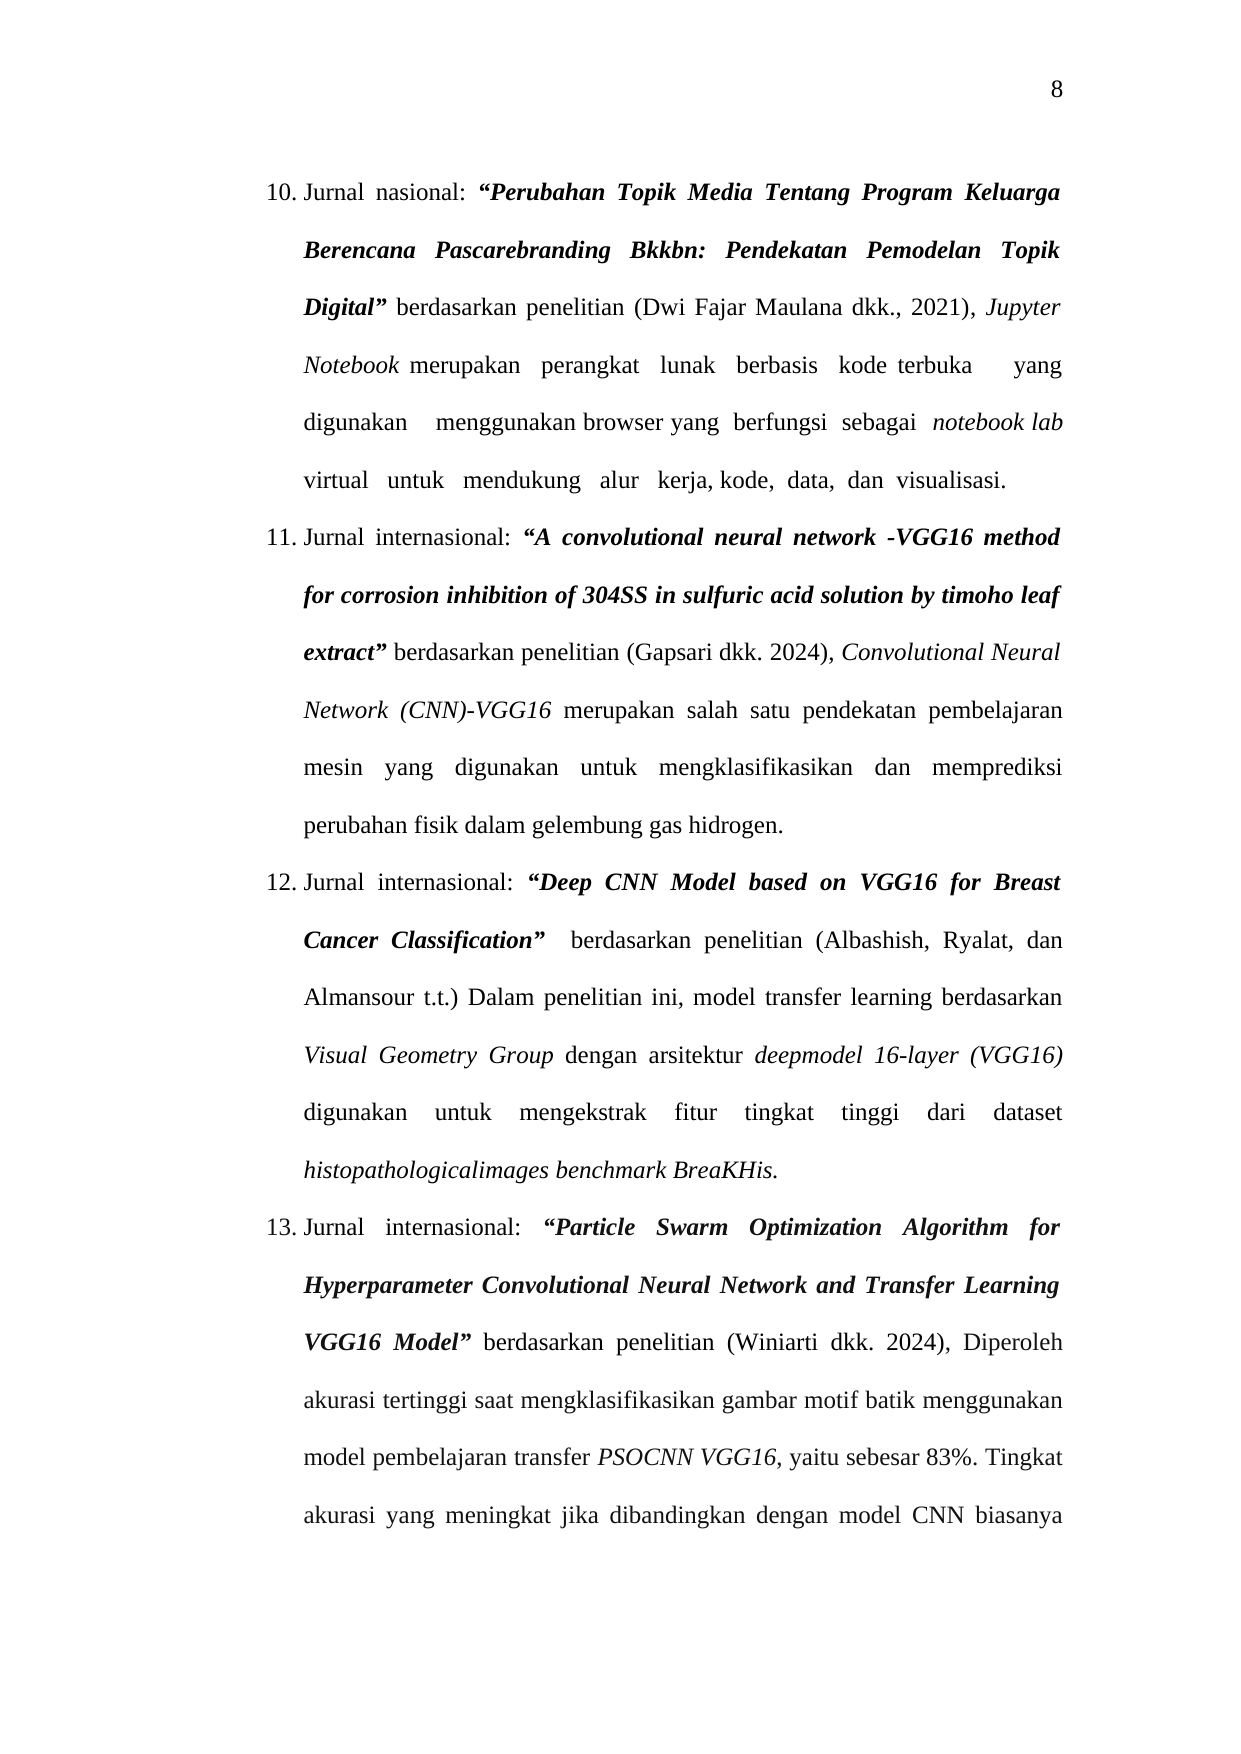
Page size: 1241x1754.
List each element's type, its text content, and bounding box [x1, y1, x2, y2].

list Jurnal internasional: “Deep CNN Model based on VGG16 for Breast Cancer Classification” berdasarkan penelitian Dalam penelitian ini, model transfer learning berdasarkan Visual Geometry Group dengan arsitektur deepmodel 16-layer (VGG16) digunakan untuk mengekstrak fitur tingkat tinggi dari dataset histopathologicalimages benchmark BreaKHis. [266, 867, 1063, 1183]
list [266, 1212, 1063, 1528]
list Jurnal internasional: “A convolutional neural network -VGG16 method for corrosion inhibition of 304SS in sulfuric acid solution by timoho leaf extract” berdasarkan penelitian , Convolutional Neural Network (CNN)-VGG16 merupakan salah satu pendekatan pembelajaran mesin yang digunakan untuk mengklasifikasikan dan memprediksi perubahan fisik dalam gelembung gas hidrogen. [266, 522, 1063, 838]
list Jurnal nasional: “Perubahan Topik Media Tentang Program Keluarga Berencana Pascarebranding Bkkbn: Pendekatan Pemodelan Topik Digital” berdasarkan penelitian , Jupyter Notebook merupakan perangkat lunak berbasis kode terbuka yang digunakan menggunakan browser yang berfungsi sebagai notebook lab virtual untuk mendukung alur kerja, kode, data, dan visualisasi. [266, 177, 1063, 493]
